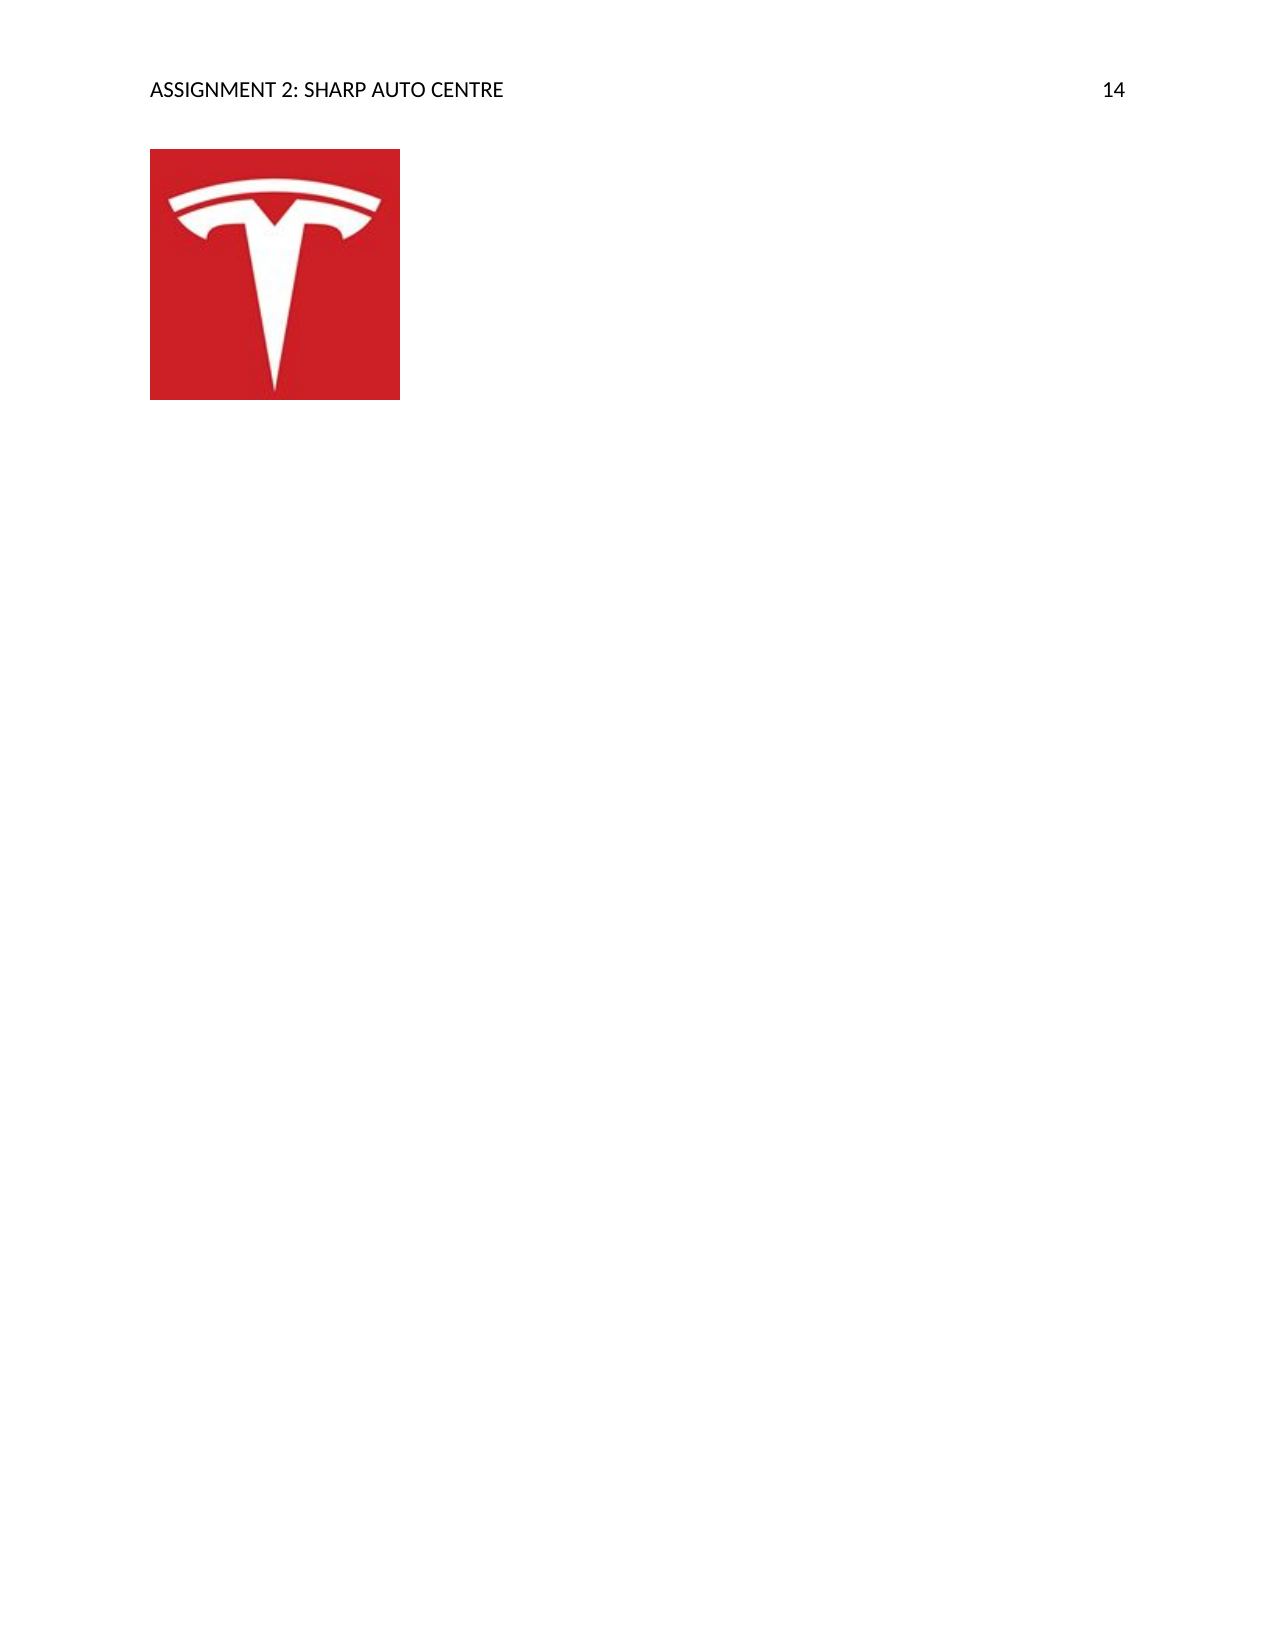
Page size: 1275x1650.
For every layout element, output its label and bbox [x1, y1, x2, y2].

picture [150, 149, 400, 400]
